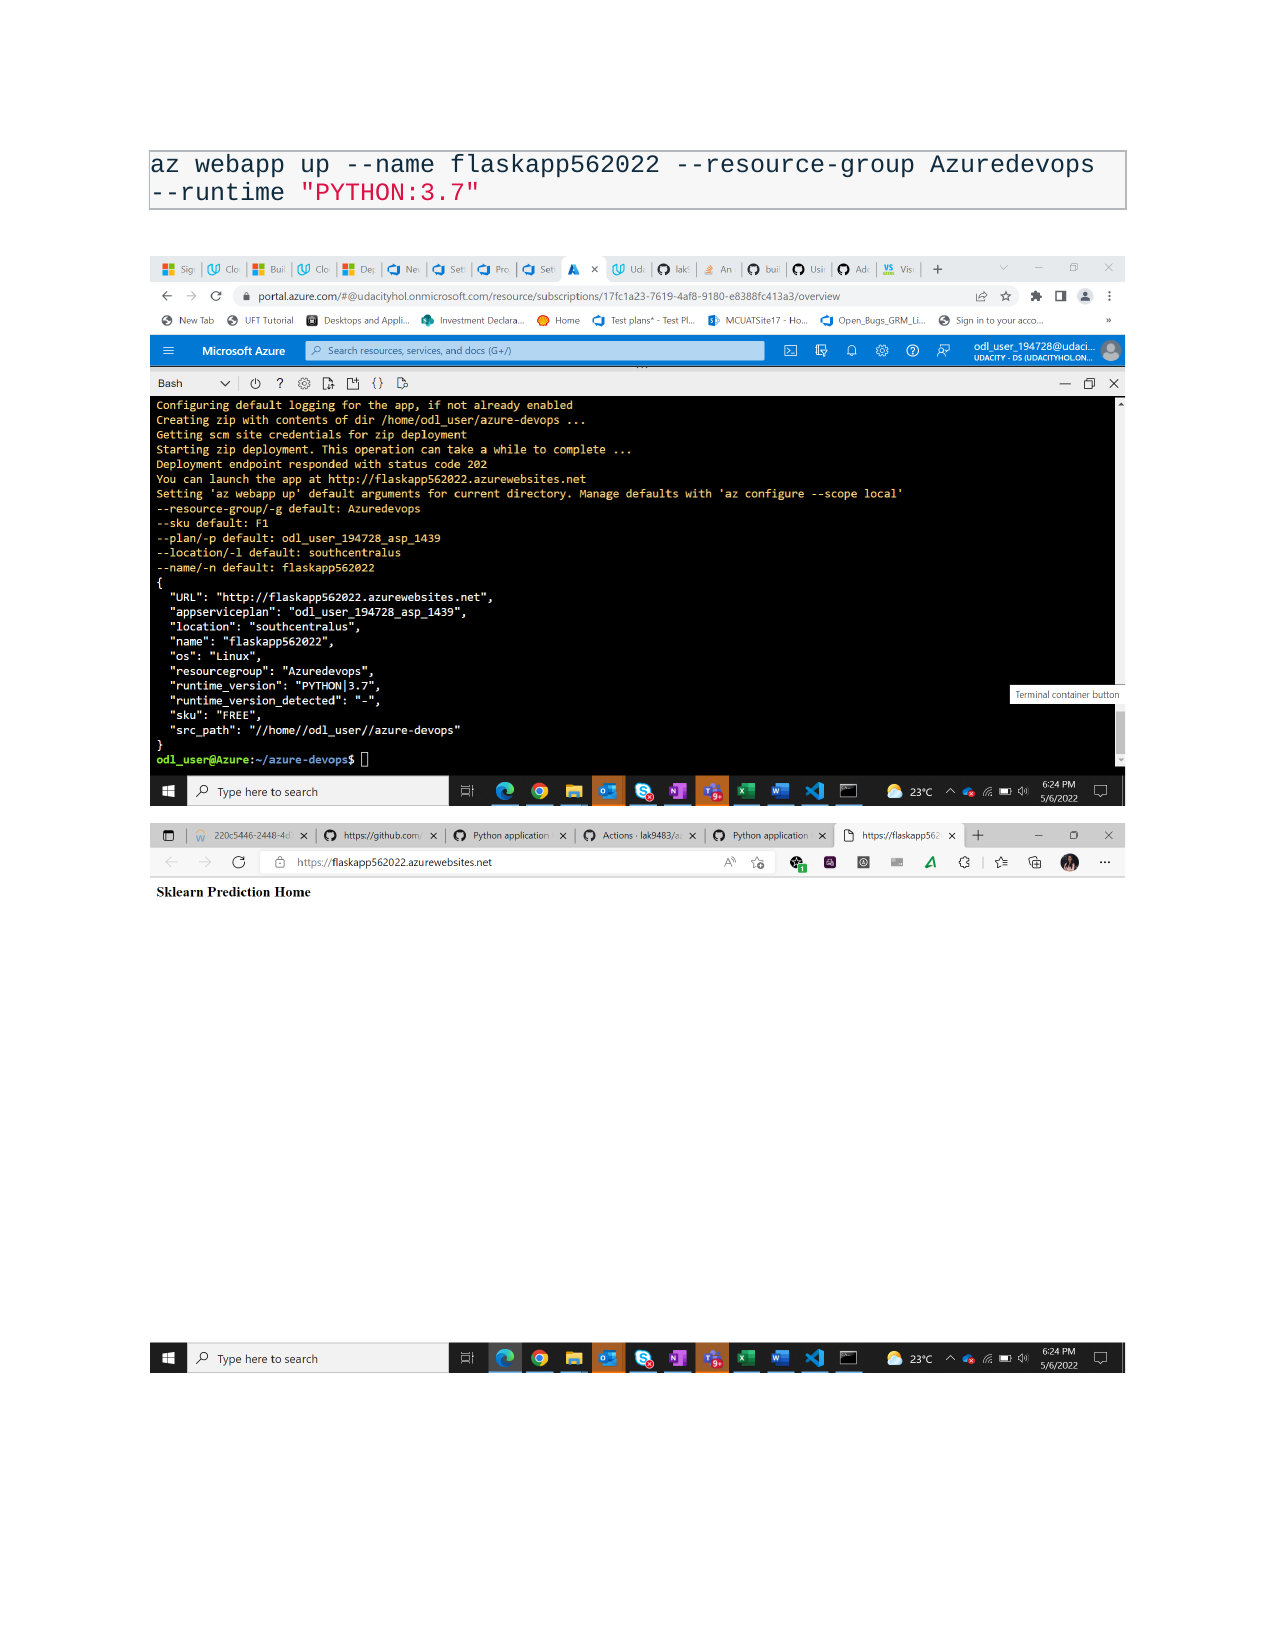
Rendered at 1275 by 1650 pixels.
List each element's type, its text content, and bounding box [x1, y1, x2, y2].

picture [150, 823, 1125, 1373]
text az webapp up --name flaskapp562022 --resource-group Azuredevops --runtime "PYTHON:3.7" [480, 152, 1125, 208]
picture [150, 256, 1125, 806]
